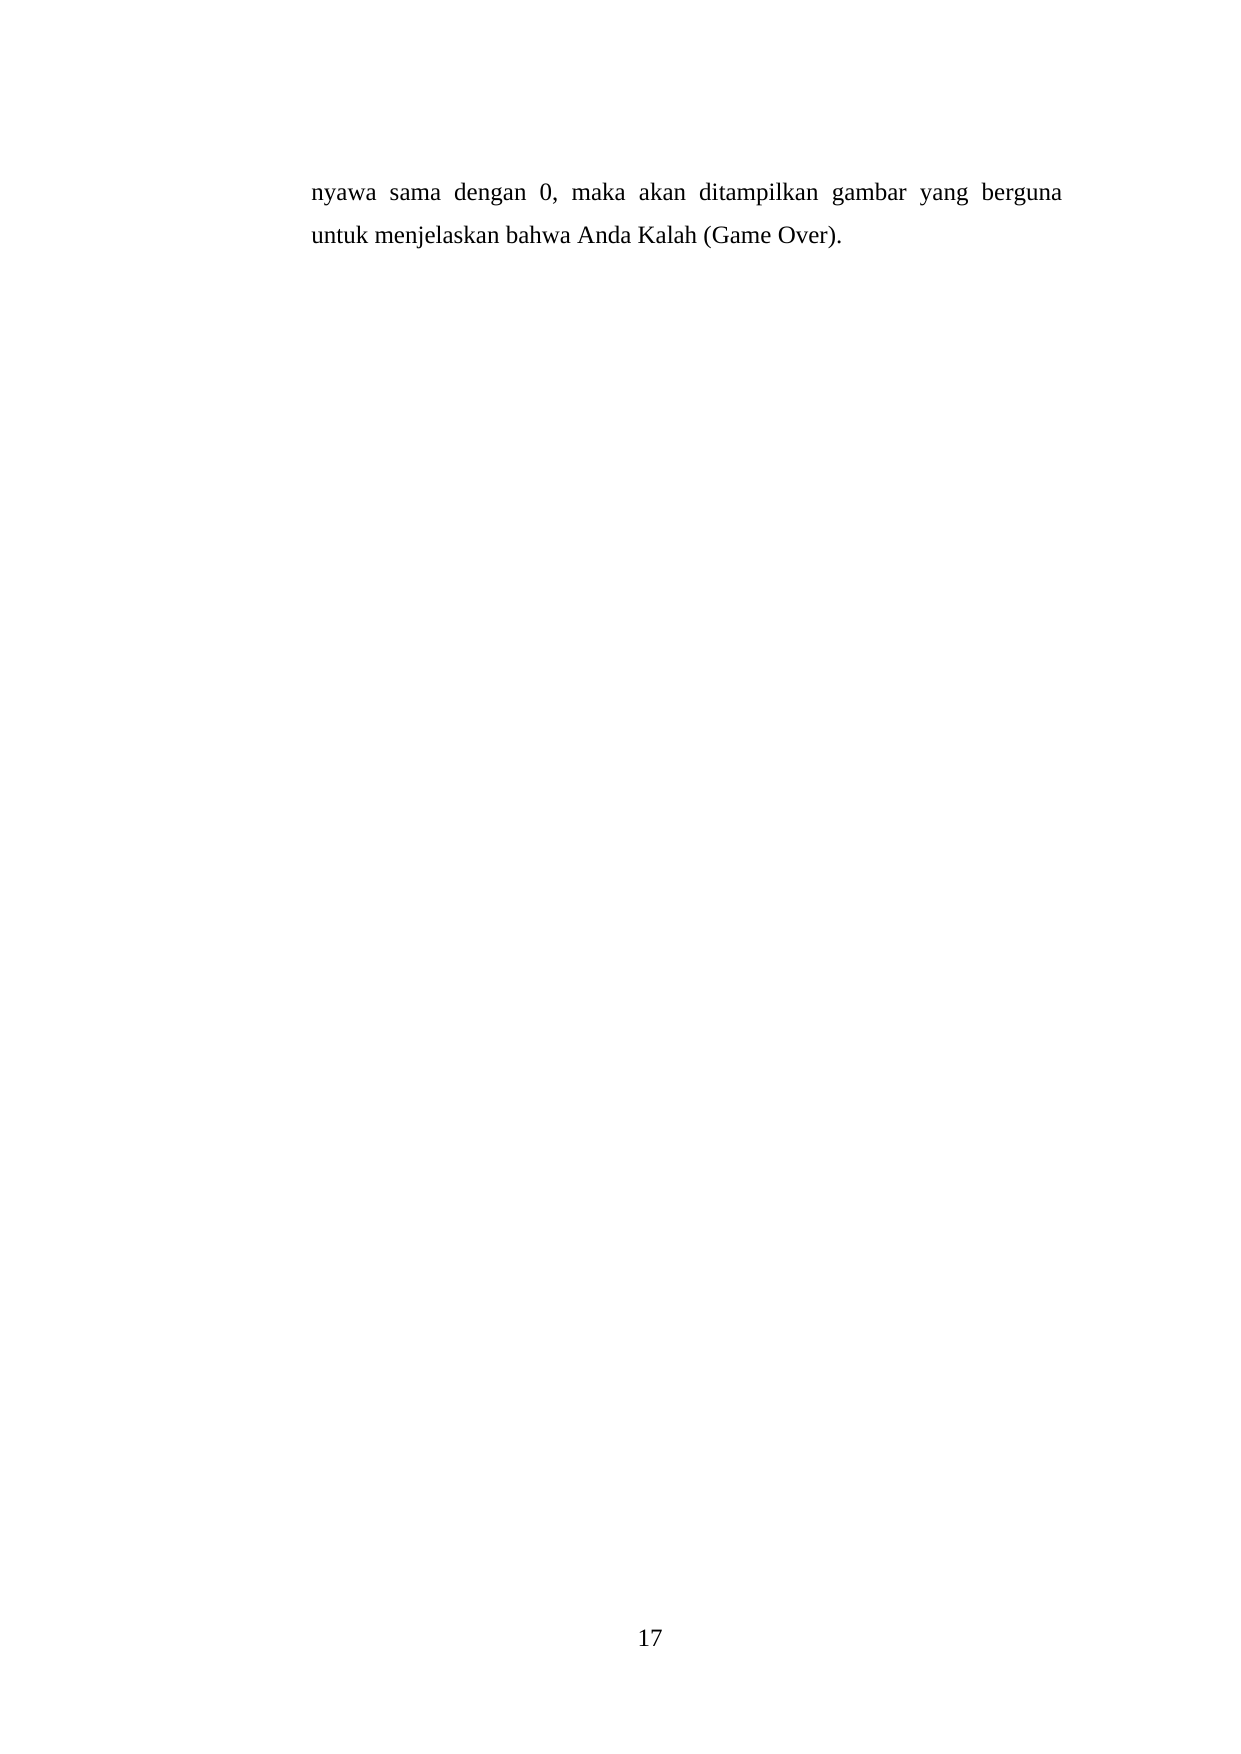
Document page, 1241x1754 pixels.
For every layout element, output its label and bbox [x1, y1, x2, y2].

text [311, 177, 1063, 249]
